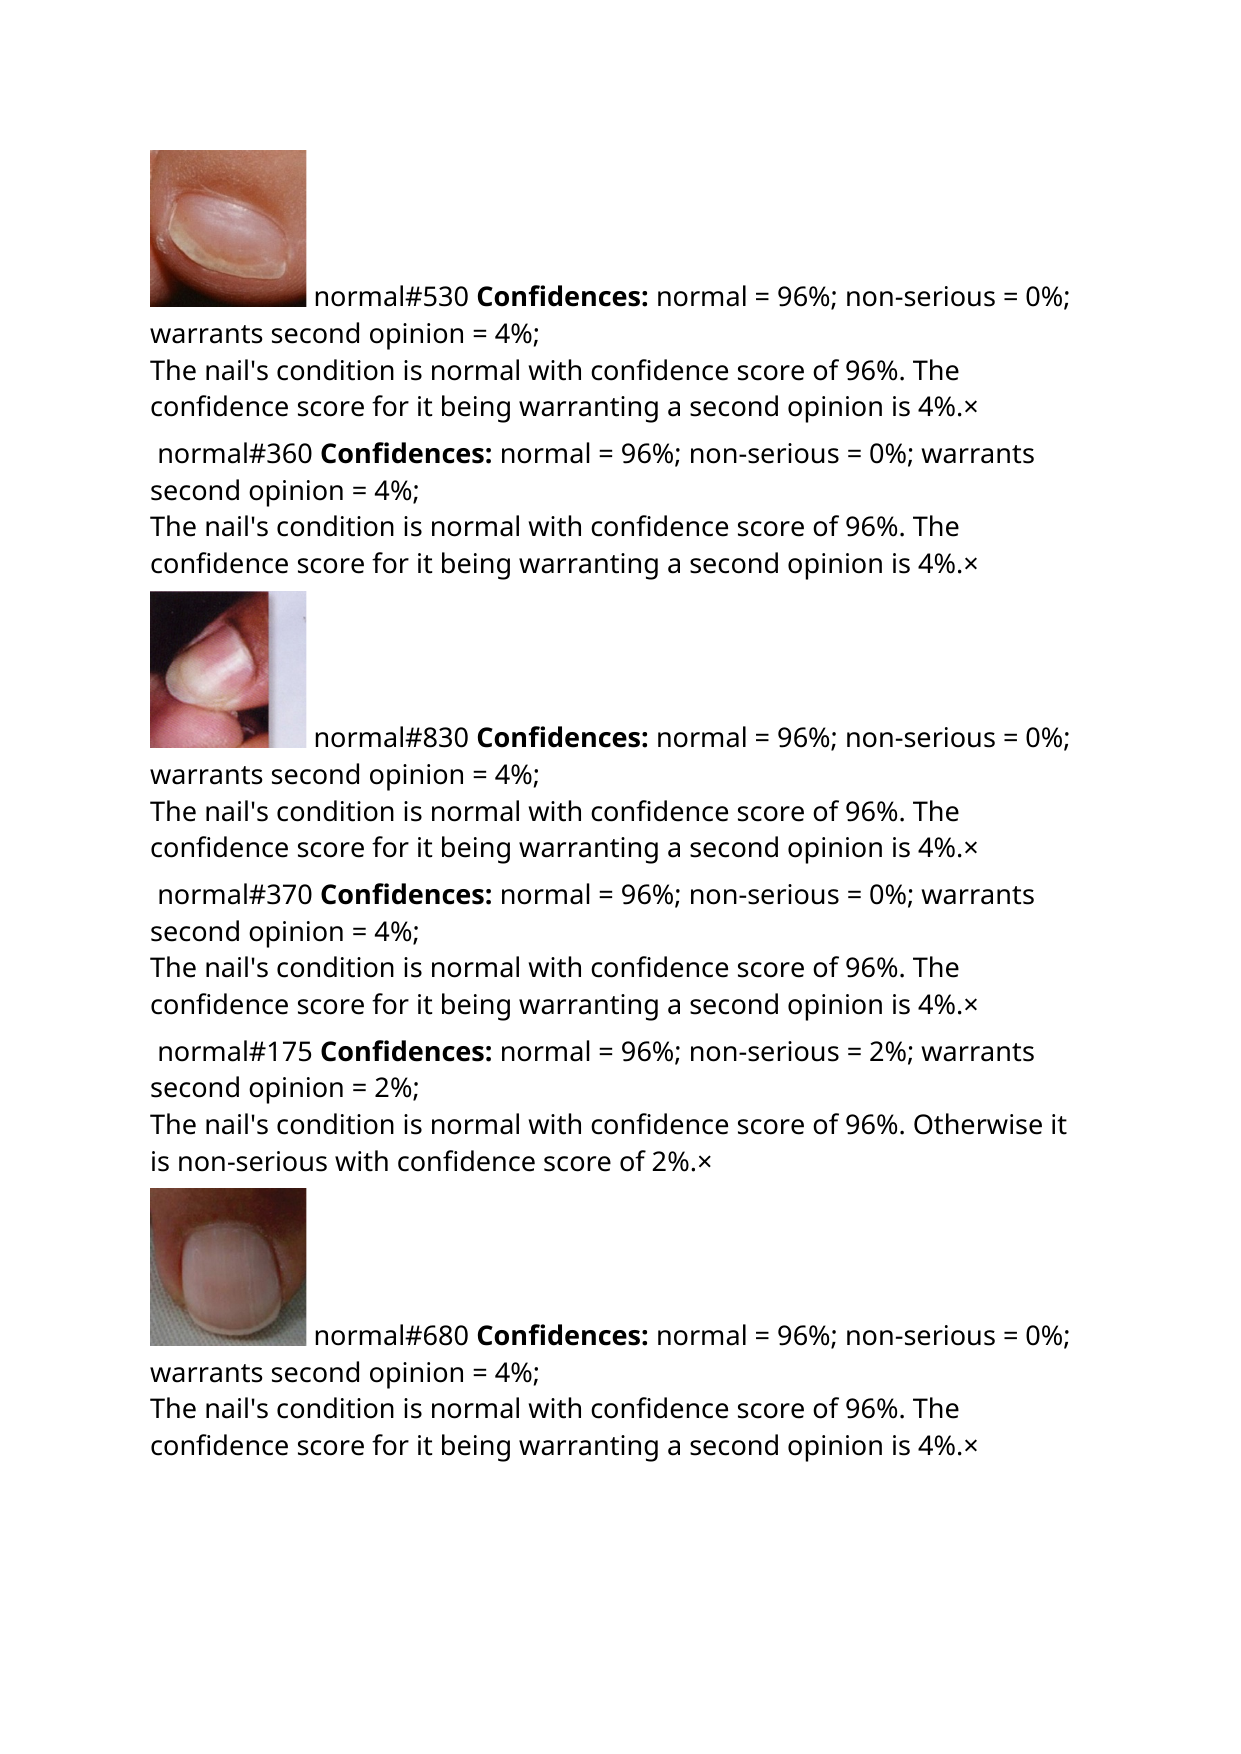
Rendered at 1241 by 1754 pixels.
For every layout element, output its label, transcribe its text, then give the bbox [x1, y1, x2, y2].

text normal#360 Confidences: normal = 96%; non-serious = 0%; warrants second opinion = 4%; The nail's condition is normal with confidence score of 96%. The confidence score for it being warranting a second opinion is 4%.× [150, 434, 1090, 582]
picture [150, 150, 307, 307]
text normal#530 Confidences: normal = 96%; non-serious = 0%; warrants second opinion = 4%; The nail's condition is normal with confidence score of 96%. The confidence score for it being warranting a second opinion is 4%.× [150, 150, 1090, 425]
text normal#175 Confidences: normal = 96%; non-serious = 2%; warrants second opinion = 2%; The nail's condition is normal with confidence score of 96%. Otherwise it is non-serious with confidence score of 2%.× [150, 1032, 1090, 1179]
text normal#370 Confidences: normal = 96%; non-serious = 0%; warrants second opinion = 4%; The nail's condition is normal with confidence score of 96%. The confidence score for it being warranting a second opinion is 4%.× [150, 875, 1090, 1023]
picture [150, 591, 307, 748]
picture [150, 1188, 307, 1346]
text normal#680 Confidences: normal = 96%; non-serious = 0%; warrants second opinion = 4%; The nail's condition is normal with confidence score of 96%. The confidence score for it being warranting a second opinion is 4%.× [150, 1189, 1090, 1464]
text normal#830 Confidences: normal = 96%; non-serious = 0%; warrants second opinion = 4%; The nail's condition is normal with confidence score of 96%. The confidence score for it being warranting a second opinion is 4%.× [150, 591, 1090, 866]
